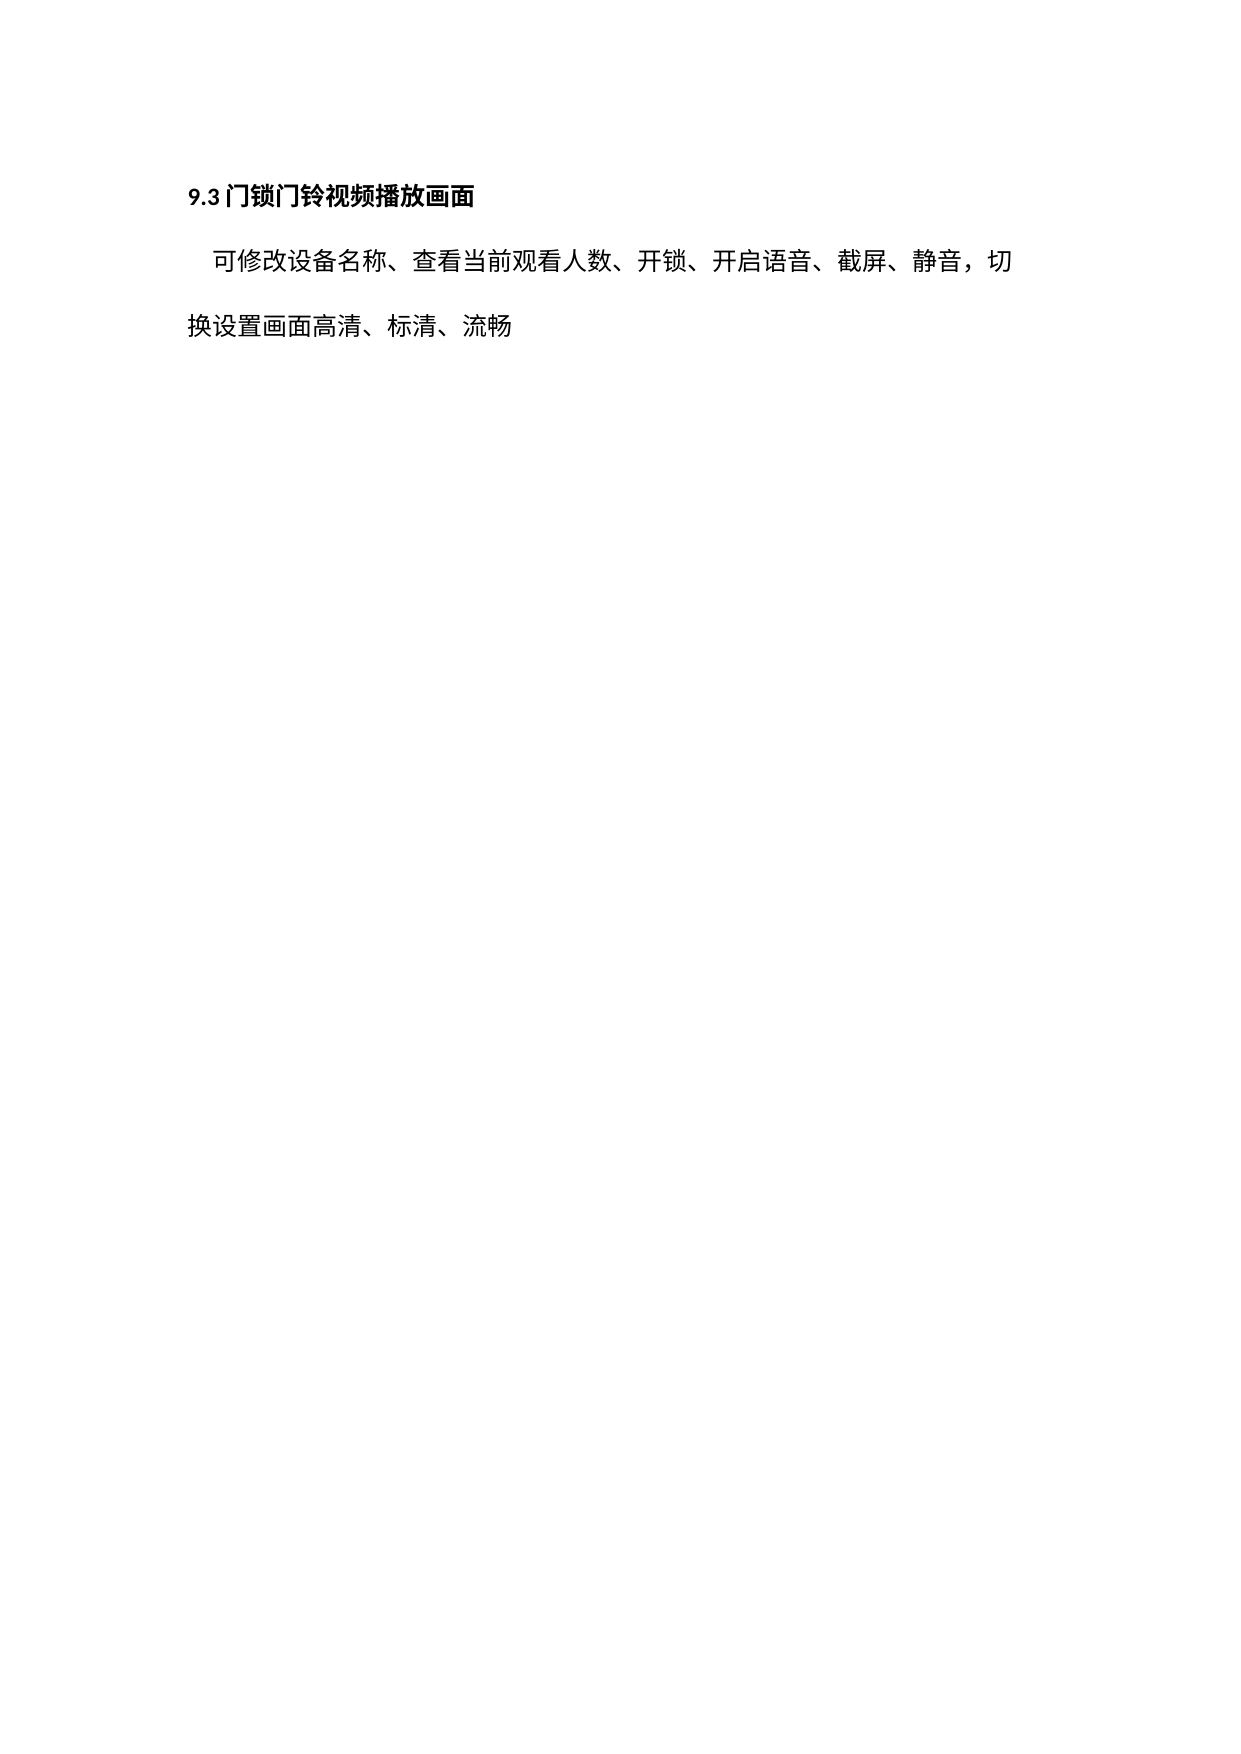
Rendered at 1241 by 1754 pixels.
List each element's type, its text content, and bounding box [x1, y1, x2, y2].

list 9.3 门锁门铃视频播放画面 [187, 162, 1028, 227]
list 可修改设备名称、查看当前观看人数、开锁、开启语音、截屏、静音，切换设置画面高清、标清、流畅 [187, 227, 1028, 357]
